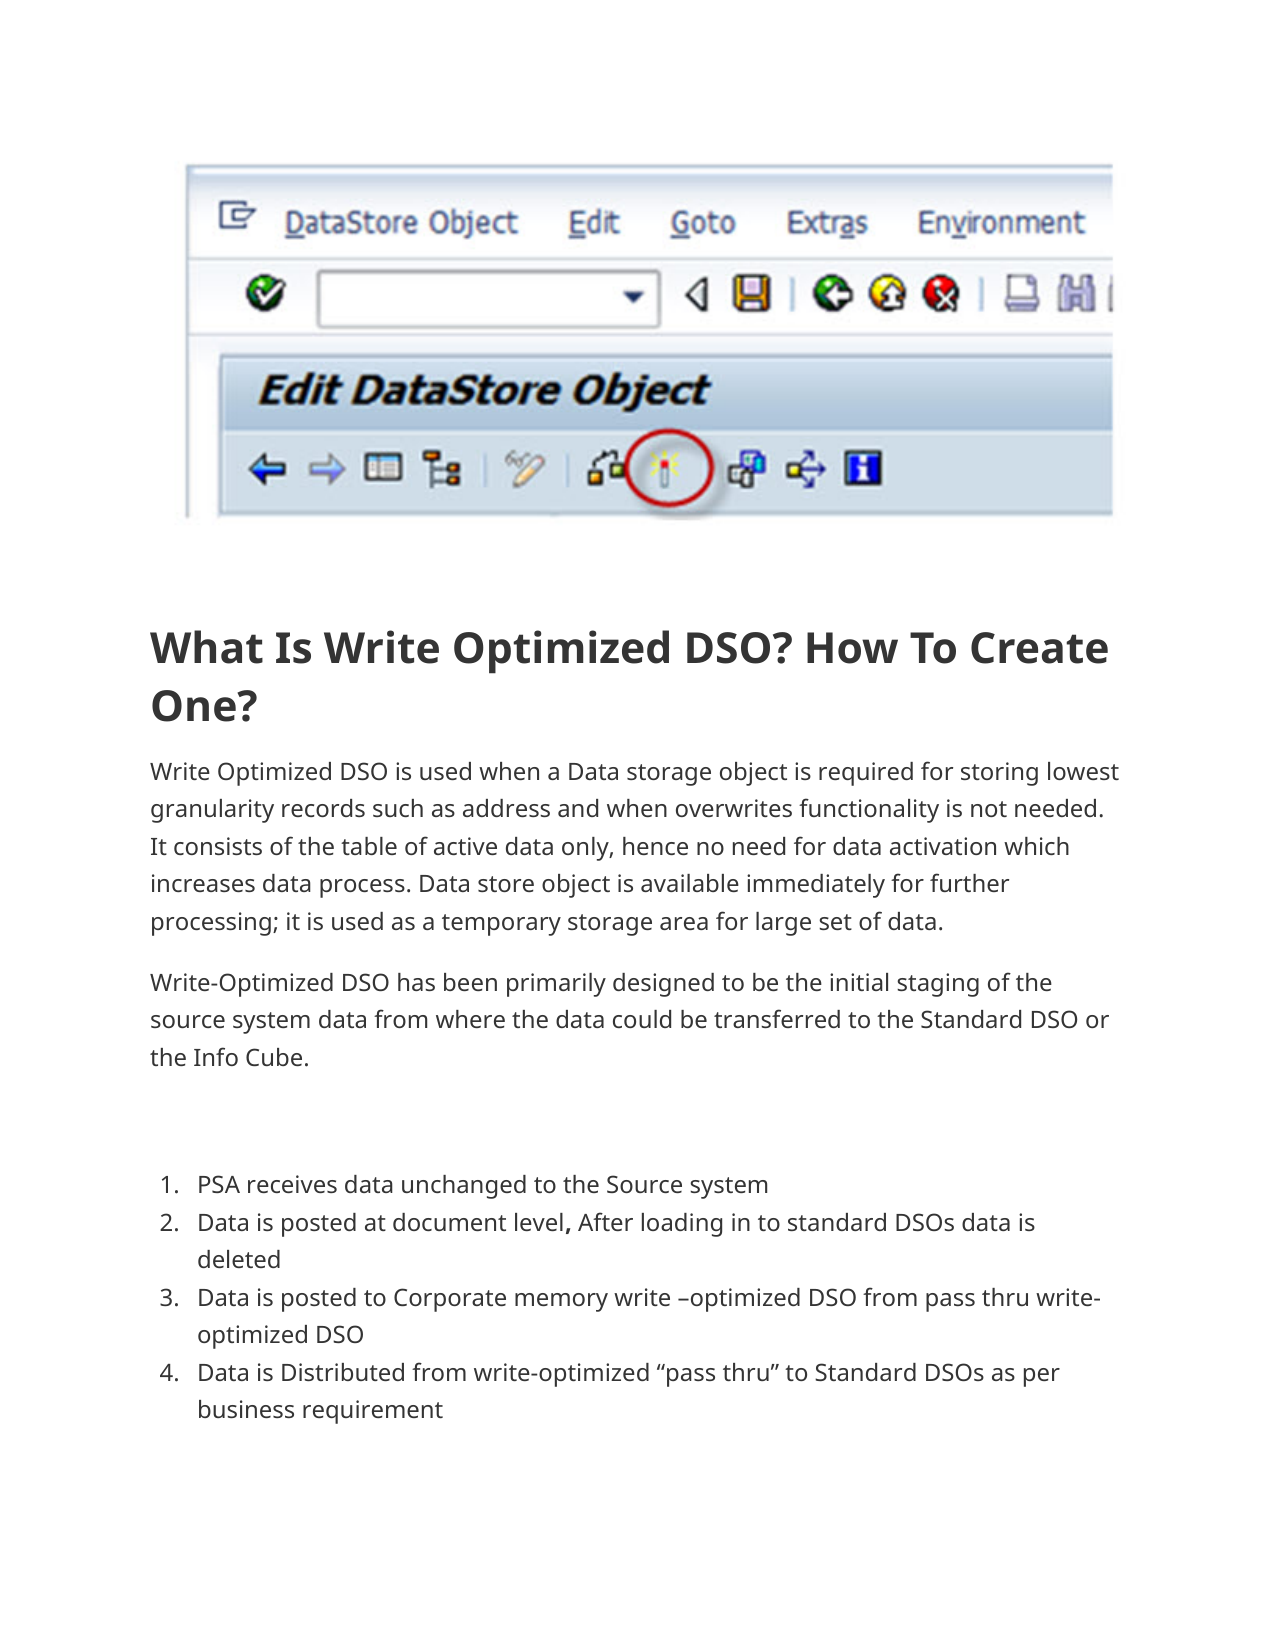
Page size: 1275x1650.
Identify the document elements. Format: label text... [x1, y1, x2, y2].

list Data is posted to Corporate memory write –optimized DSO from pass thru write-optimized DSO [159, 1276, 1125, 1351]
list PSA receives data unchanged to the Source system [159, 1163, 1125, 1201]
picture [150, 150, 1160, 544]
text Write-Optimized DSO has been primarily designed to be the initial staging of the source system data from where the data could be transferred to the Standard DSO or the Info Cube. [150, 961, 1125, 1073]
list Data is Distributed from write-optimized “pass thru” to Standard DSOs as per business requirement [159, 1351, 1125, 1426]
text What Is Write Optimized DSO? How To Create One? [150, 618, 1125, 734]
list Data is posted at document level, After loading in to standard DSOs data is deleted [159, 1201, 1125, 1276]
text Write Optimized DSO is used when a Data storage object is required for storing lowest granularity records such as address and when overwrites functionality is not needed. It consists of the table of active data only, hence no need for data activation which increases data process. Data store object is available immediately for further processing; it is used as a temporary storage area for large set of data. [150, 750, 1125, 937]
